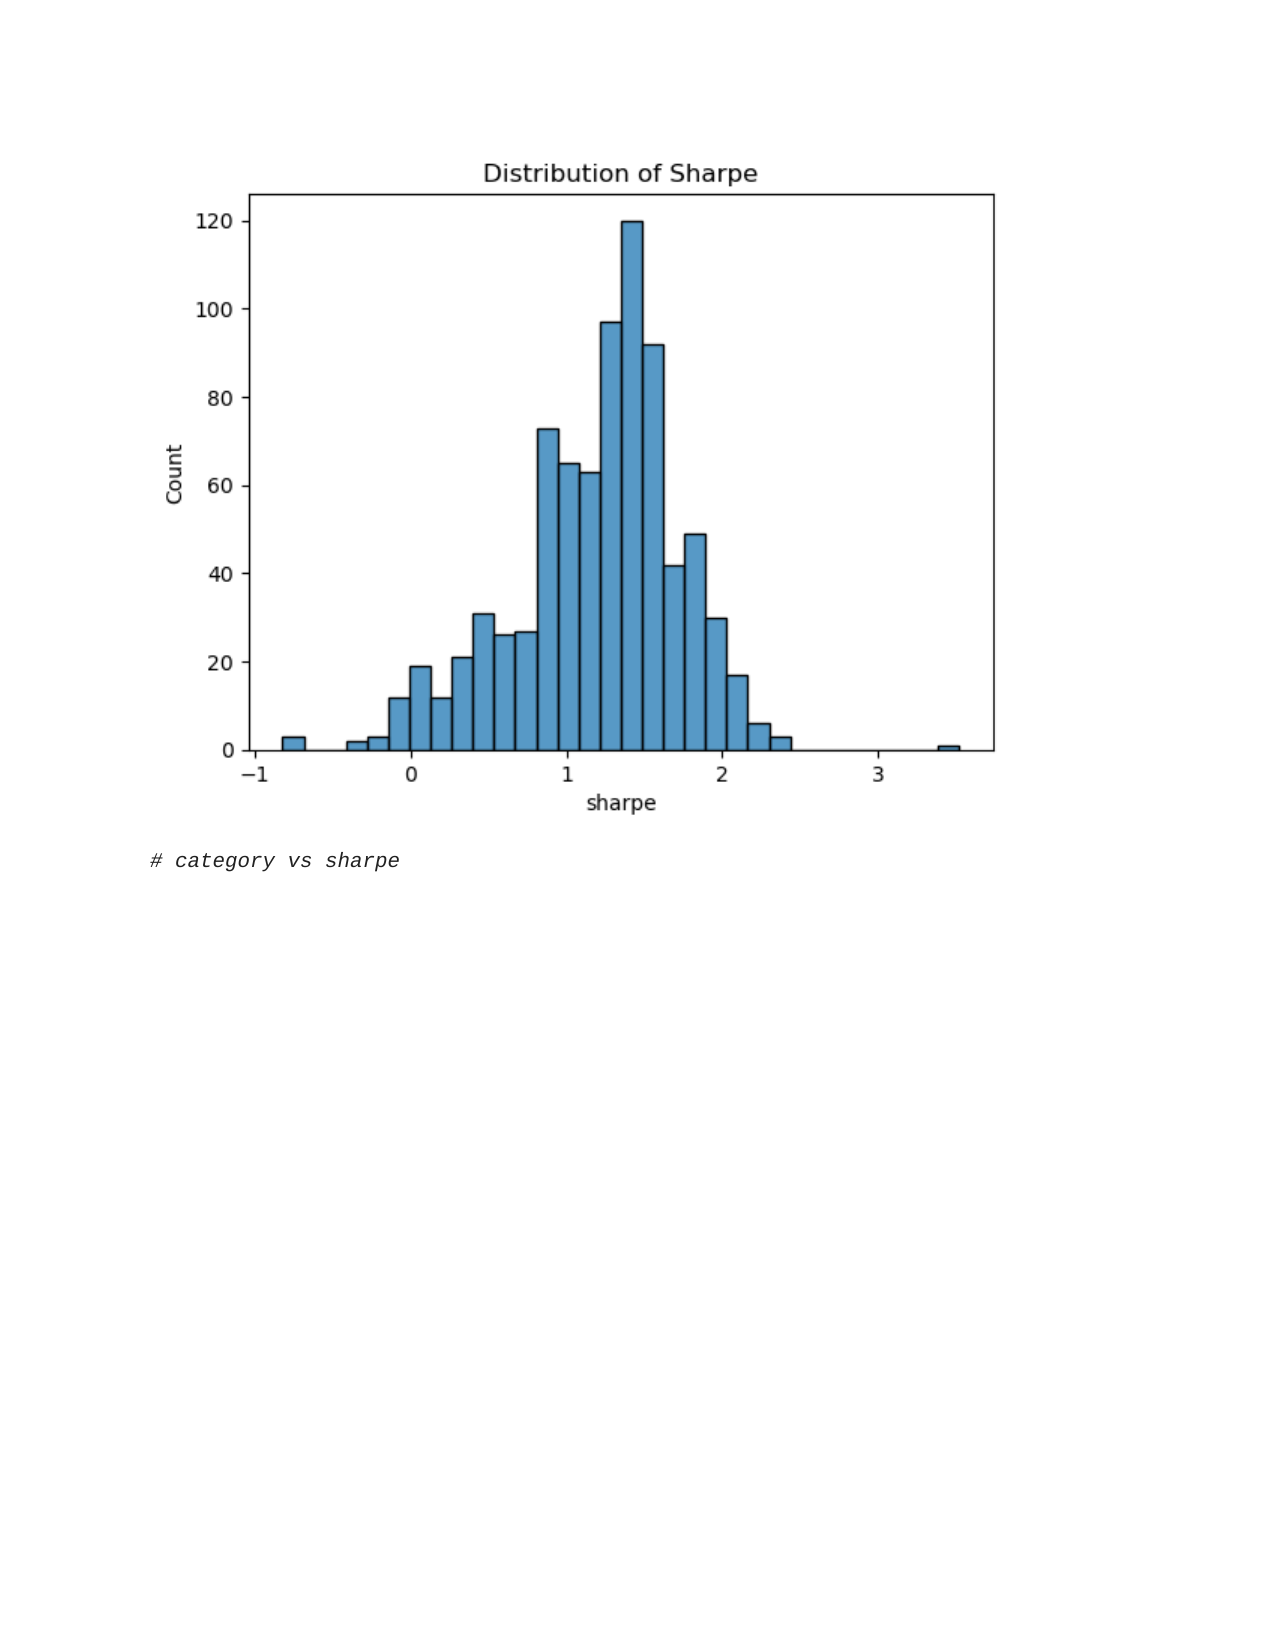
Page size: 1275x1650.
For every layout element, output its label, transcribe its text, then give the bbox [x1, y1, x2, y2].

text # category vs sharpe [150, 848, 1125, 874]
picture [150, 150, 1007, 830]
